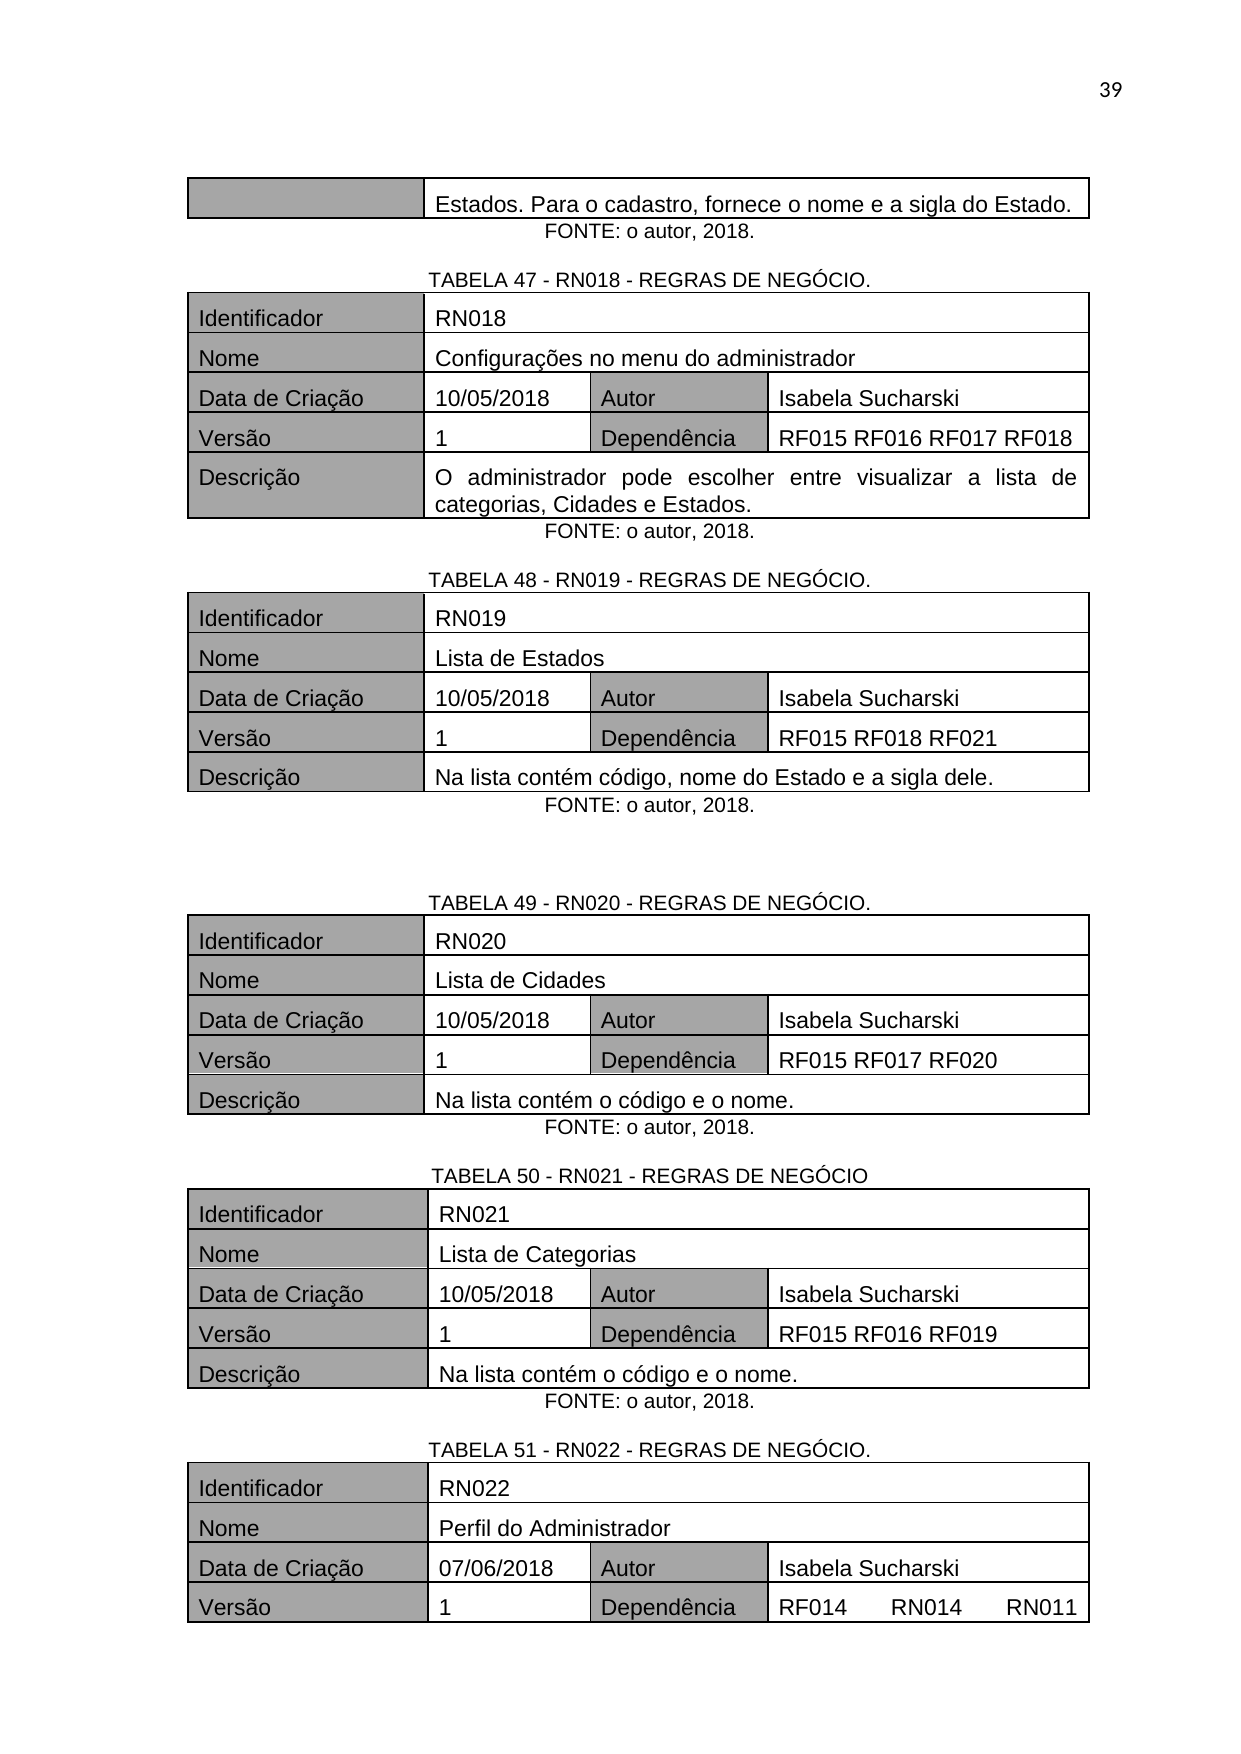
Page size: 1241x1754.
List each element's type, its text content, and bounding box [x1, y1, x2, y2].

table_cell Versão [189, 1309, 427, 1347]
text TABELA 51 - RN022 - REGRAS DE NEGÓCIO. [177, 1438, 1122, 1462]
table_cell 10/05/2018 [425, 996, 590, 1034]
text FONTE: o autor, 2018. [177, 1389, 1122, 1413]
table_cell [769, 1583, 1088, 1621]
table_cell Versão [189, 1583, 427, 1621]
table_header Identificador [189, 1190, 427, 1228]
table_cell Data de Criação [189, 673, 423, 711]
table_cell Dependência [591, 413, 767, 451]
table_cell Data de Criação [189, 996, 423, 1034]
table_cell Descrição [189, 1075, 423, 1113]
table_cell Versão [189, 713, 423, 751]
table_cell Isabela Sucharski [769, 996, 1088, 1034]
table_cell 1 [425, 1036, 590, 1073]
table_cell Dependência [591, 1583, 767, 1621]
text TABELA 50 - RN021 - REGRAS DE NEGÓCIO [177, 1164, 1122, 1188]
table_cell Data de Criação [189, 1269, 427, 1307]
table_header RN018 [425, 293, 1088, 331]
table_cell Versão [189, 1036, 423, 1073]
table_cell Lista de Cidades [425, 956, 1088, 994]
table_header RN019 [425, 593, 1088, 631]
text FONTE: o autor, 2018. [177, 792, 1122, 816]
table_header RN021 [429, 1190, 1088, 1228]
text TABELA 48 - RN019 - REGRAS DE NEGÓCIO. [177, 568, 1122, 592]
table_cell 07/06/2018 [429, 1543, 590, 1581]
table_cell Autor [591, 373, 767, 411]
table_header RN020 [425, 916, 1088, 954]
table_cell Data de Criação [189, 373, 423, 411]
table_cell Perfil do Administrador [429, 1503, 1088, 1541]
table_cell Nome [189, 333, 423, 371]
table_header RN022 [429, 1463, 1088, 1501]
table_cell Lista de Estados [425, 633, 1088, 671]
table_cell Nome [189, 956, 423, 994]
table_header Identificador [189, 593, 424, 631]
table_cell Descrição [189, 753, 423, 791]
table_cell Descrição [189, 453, 423, 517]
text FONTE: o autor, 2018. [177, 1115, 1122, 1139]
table_cell Dependência [591, 713, 767, 751]
table_cell Autor [591, 1543, 767, 1581]
table_cell Dependência [591, 1036, 767, 1073]
table_cell Na lista contém o código e o nome. [425, 1075, 1088, 1113]
table_cell Nome [189, 633, 423, 671]
table_cell Autor [591, 996, 767, 1034]
table_cell Isabela Sucharski [769, 673, 1088, 711]
table_cell Isabela Sucharski [769, 373, 1088, 411]
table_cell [425, 179, 1088, 217]
table_cell 10/05/2018 [425, 673, 590, 711]
table_cell Isabela Sucharski [769, 1543, 1088, 1581]
table_header Identificador [189, 1463, 427, 1501]
table_cell Na lista contém o código e o nome. [429, 1349, 1088, 1387]
table_cell 1 [429, 1583, 590, 1621]
table_cell Na lista contém código, nome do Estado e a sigla dele. [425, 753, 1088, 791]
table_cell Dependência [591, 1309, 767, 1347]
text FONTE: o autor, 2018. [177, 219, 1122, 243]
table_cell Versão [189, 413, 423, 451]
table_cell Descrição [189, 179, 423, 217]
table_cell Nome [189, 1503, 427, 1541]
table_cell RF015 RF016 RF019 [769, 1309, 1088, 1347]
table_cell Lista de Categorias [429, 1230, 1088, 1267]
table_cell Data de Criação [189, 1543, 427, 1581]
table_cell Configurações no menu do administrador [425, 333, 1088, 371]
table_cell Autor [591, 673, 767, 711]
table_cell 1 [429, 1309, 590, 1347]
table_cell RF015 RF017 RF020 [769, 1036, 1088, 1073]
table_cell Nome [189, 1230, 427, 1267]
table_cell RF015 RF016 RF017 RF018 [769, 413, 1088, 451]
table_cell 1 [425, 413, 590, 451]
table_cell 1 [425, 713, 590, 751]
table_cell Autor [591, 1269, 767, 1307]
table_cell 10/05/2018 [429, 1269, 590, 1307]
text FONTE: o autor, 2018. [177, 519, 1122, 543]
table_cell RF015 RF018 RF021 [769, 713, 1088, 751]
text TABELA 49 - RN020 - REGRAS DE NEGÓCIO. [177, 890, 1122, 914]
text TABELA 47 - RN018 - REGRAS DE NEGÓCIO. [177, 268, 1122, 292]
table_header Identificador [189, 293, 424, 331]
table_cell Isabela Sucharski [769, 1269, 1088, 1307]
table_cell Descrição [189, 1349, 427, 1387]
table_header Identificador [189, 916, 423, 954]
table_cell 10/05/2018 [425, 373, 590, 411]
table_cell O administrador pode escolher entre visualizar a lista de categorias, Cidades e Estados. [425, 453, 1088, 517]
